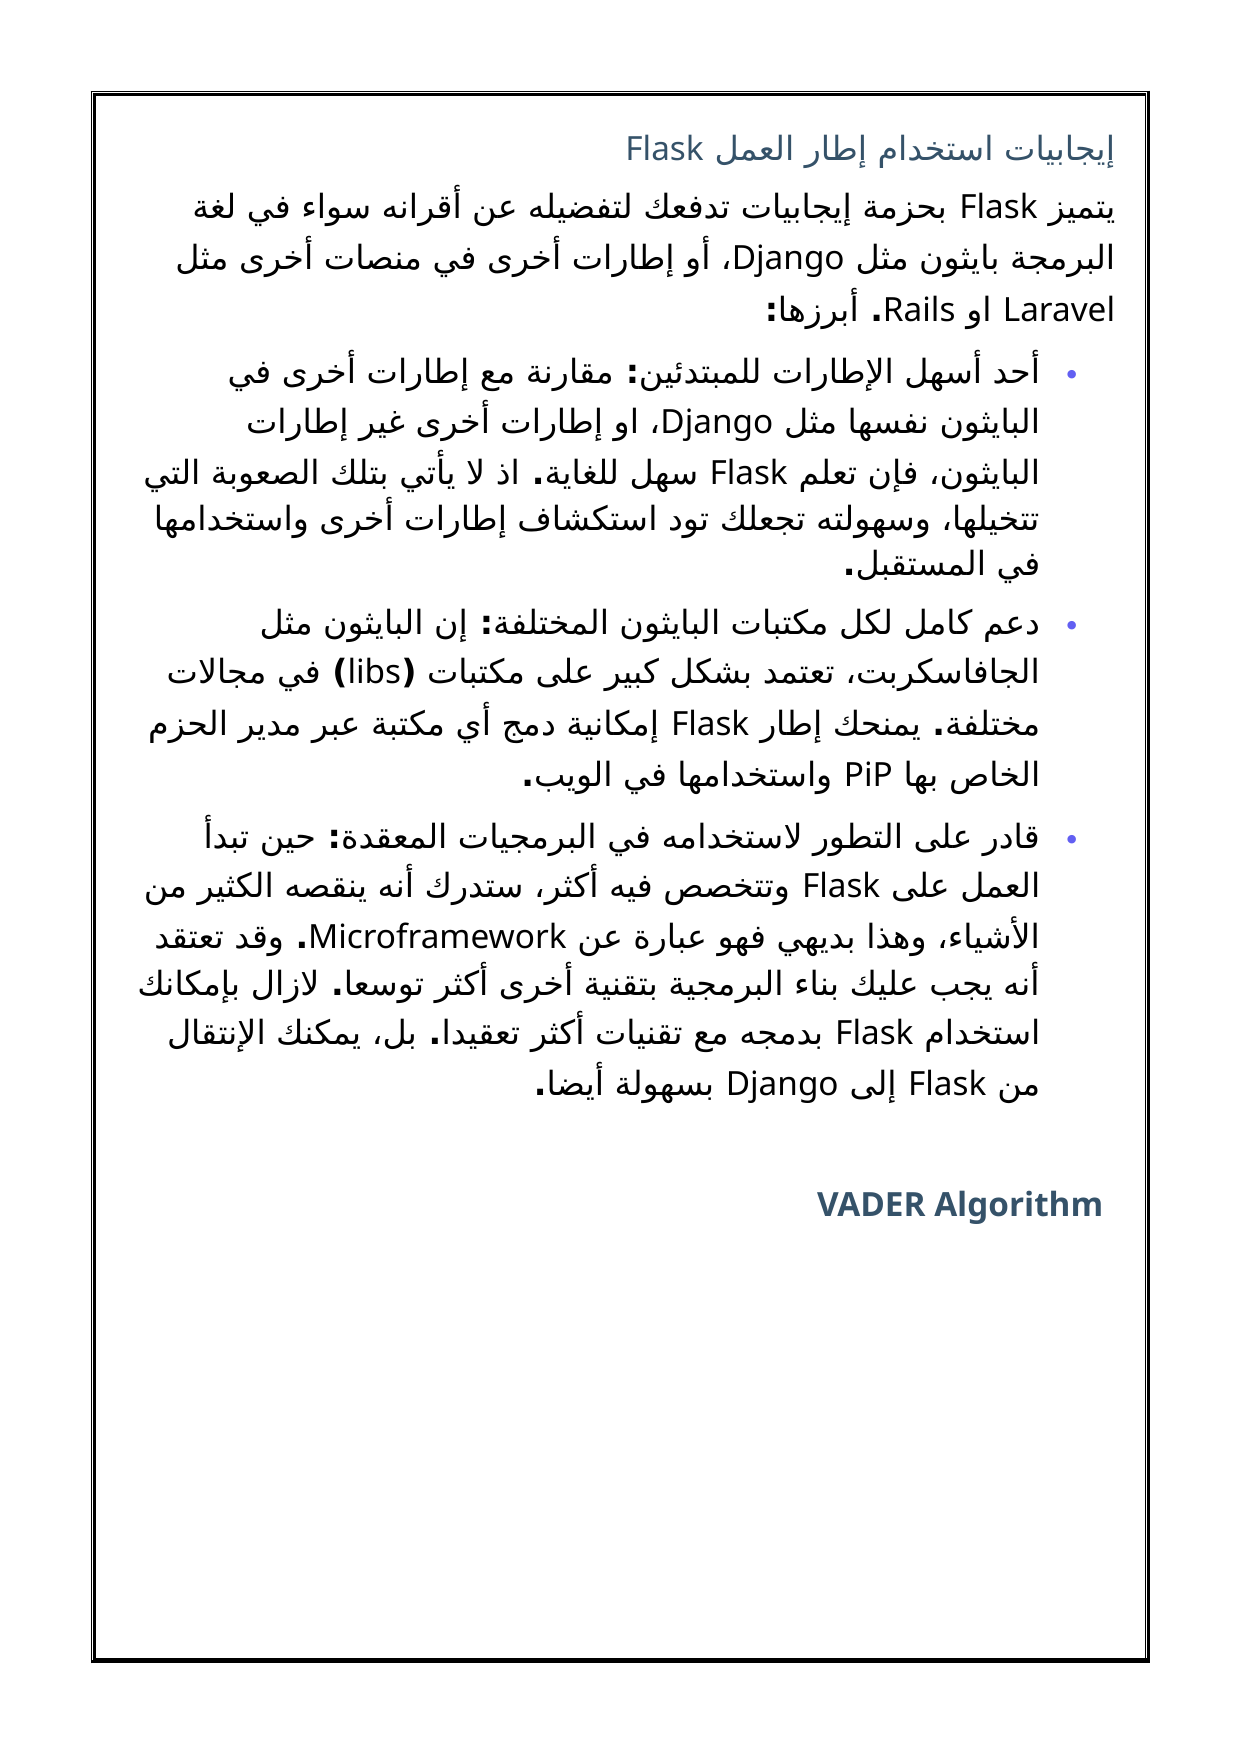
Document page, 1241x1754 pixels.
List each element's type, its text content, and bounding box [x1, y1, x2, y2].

subtitle إيجابيات استخدام إطار العمل Flask [125, 125, 1115, 170]
text VADER Algorithm [125, 1180, 1115, 1226]
list دعم كامل لكل مكتبات البايثون المختلفة: إن البايثون مثل الجافاسكربت، تعتمد بشكل كبير على مكتبات (libs) في مجالات مختلفة. يمنحك إطار Flask إمكانية دمج أي مكتبة عبر مدير الحزم الخاص بها PiP واستخدامها في الويب. [125, 603, 1078, 796]
text يتميز Flask بحزمة إيجابيات تدفعك لتفضيله عن أقرانه سواء في لغة البرمجة بايثون مثل Django، أو إطارات أخرى في منصات أخرى مثل Laravel او Rails. أبرزها: [125, 183, 1115, 332]
list قادر على التطور لاستخدامه في البرمجيات المعقدة: حين تبدأ العمل على Flask وتتخصص فيه أكثر، ستدرك أنه ينقصه الكثير من الأشياء، وهذا بديهي فهو عبارة عن Microframework. وقد تعتقد أنه يجب عليك بناء البرمجية بتقنية أخرى أكثر توسعا. لازال بإمكانك استخدام Flask بدمجه مع تقنيات أكثر تعقيدا. بل، يمكنك الإنتقال من Flask إلى Django بسهولة أيضا. [125, 817, 1078, 1105]
list أحد أسهل الإطارات للمبتدئين: مقارنة مع إطارات أخرى في البايثون نفسها مثل Django، او إطارات أخرى غير إطارات البايثون، فإن تعلم Flask سهل للغاية. اذ لا يأتي بتلك الصعوبة التي تتخيلها، وسهولته تجعلك تود استكشاف إطارات أخرى واستخدامها في المستقبل. [125, 353, 1078, 583]
